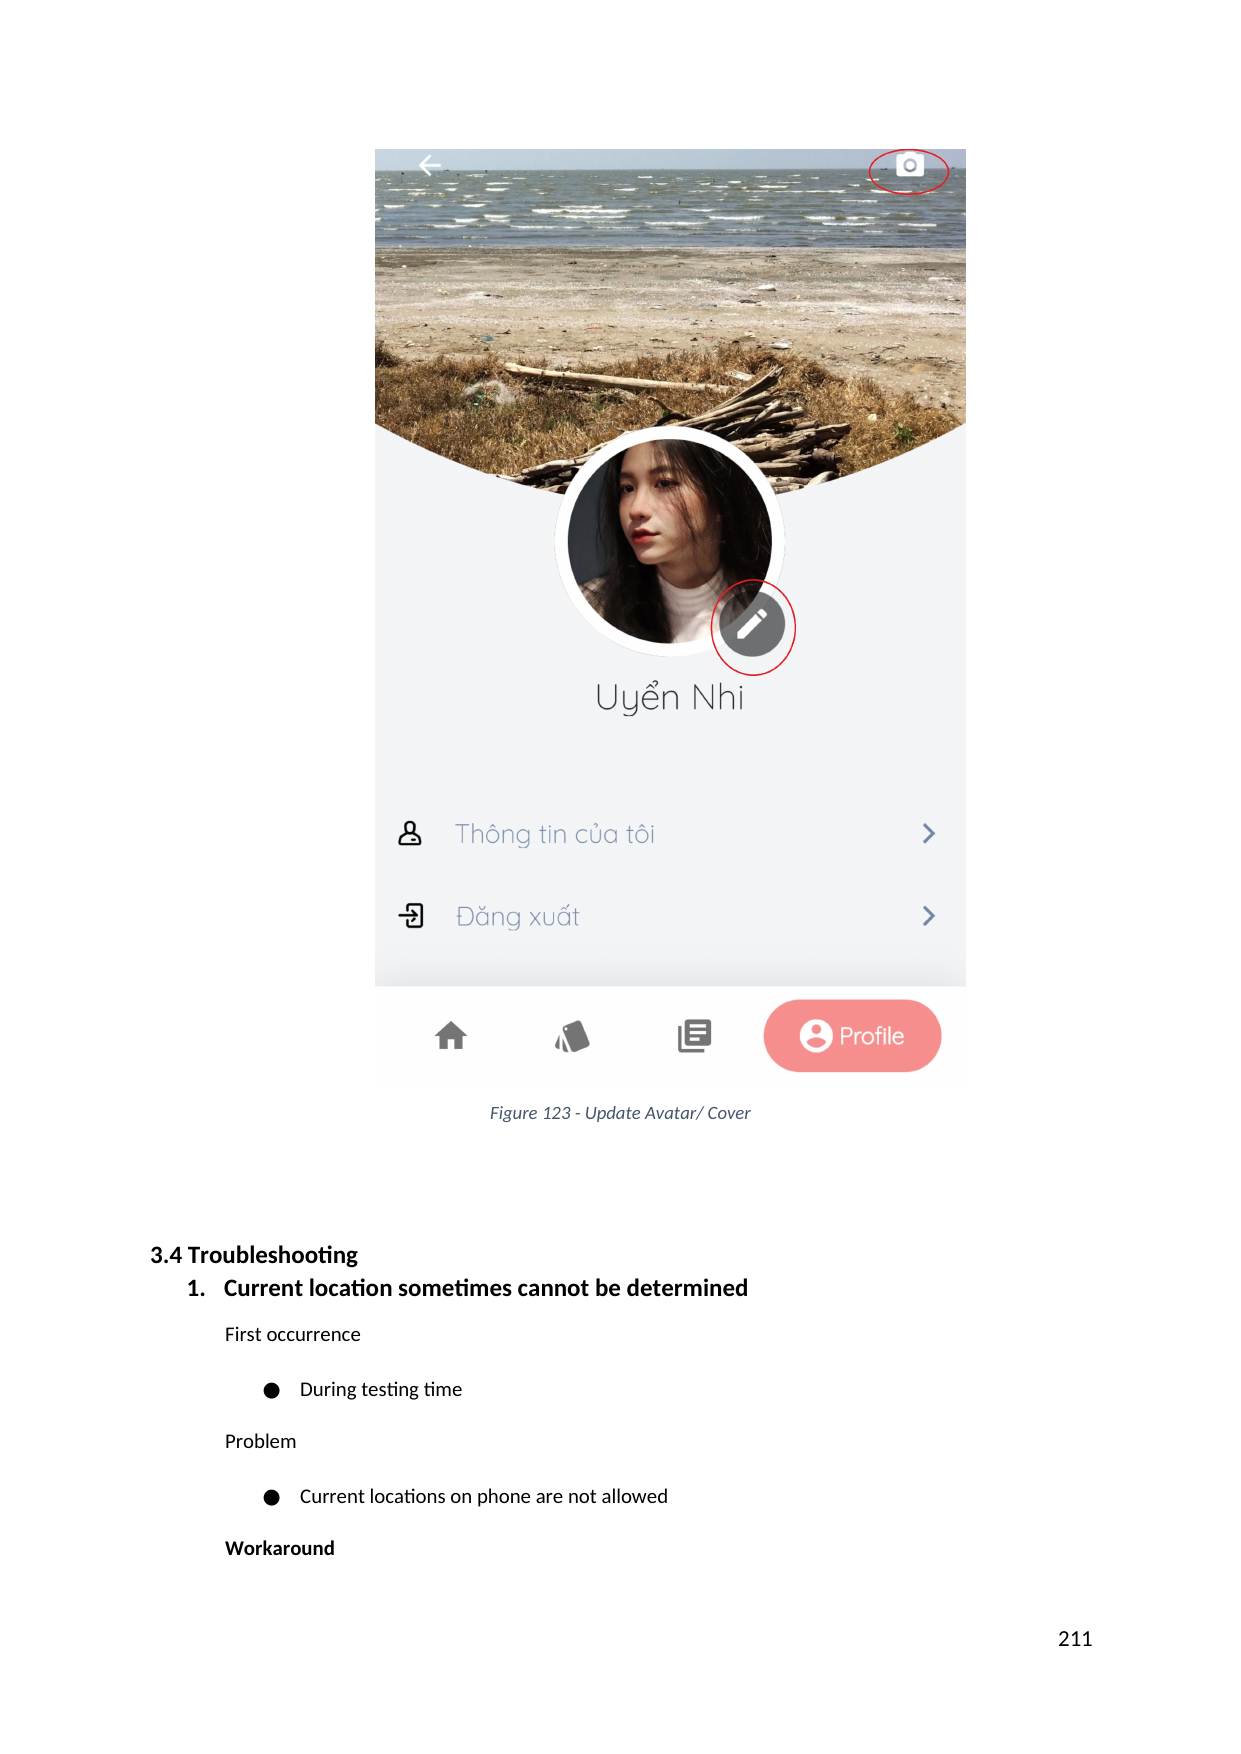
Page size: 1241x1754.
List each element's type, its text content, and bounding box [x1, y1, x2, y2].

list Current location sometimes cannot be determined [186, 1272, 1093, 1302]
text Problem [150, 1428, 1093, 1453]
text Workaround [225, 1535, 1093, 1560]
text First occurrence [150, 1321, 1093, 1347]
text Figure 123 - Update Avatar/ Cover [150, 1101, 1093, 1124]
picture [375, 149, 966, 1083]
list During testing time [262, 1365, 1093, 1408]
list Current locations on phone are not allowed [262, 1472, 1093, 1515]
subtitle 3.4 Troubleshooting [150, 1239, 1093, 1269]
